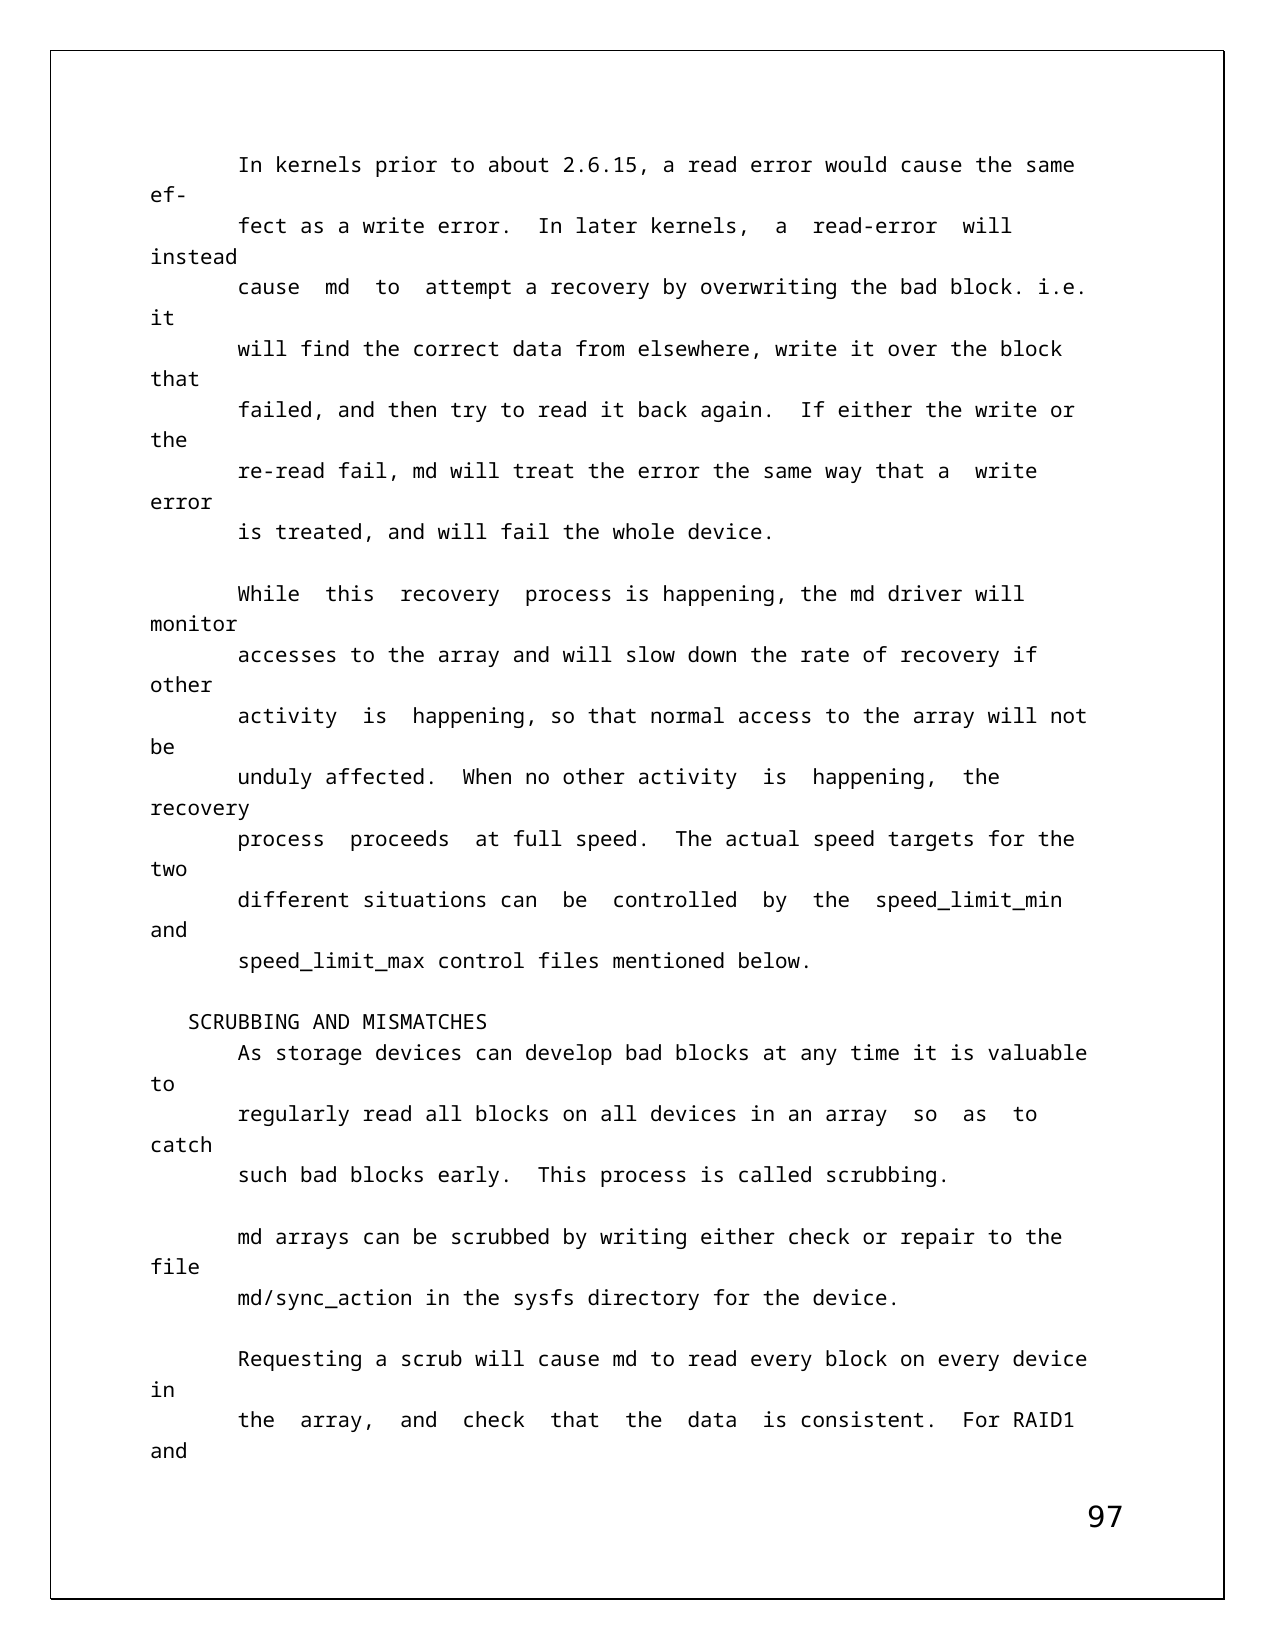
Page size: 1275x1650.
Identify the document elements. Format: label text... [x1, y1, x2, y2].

text As storage devices can develop bad blocks at any time it is valuable to [150, 1038, 1124, 1097]
text speed_limit_max control files mentioned below. [150, 946, 1124, 975]
text re-read fail, md will treat the error the same way that a write error [150, 456, 1124, 515]
text In kernels prior to about 2.6.15, a read error would cause the same ef‐ [150, 150, 1124, 209]
text fect as a write error. In later kernels, a read-error will instead [150, 211, 1124, 270]
text failed, and then try to read it back again. If either the write or the [150, 395, 1124, 454]
text accesses to the array and will slow down the rate of recovery if other [150, 640, 1124, 699]
text regularly read all blocks on all devices in an array so as to catch [150, 1099, 1124, 1158]
text the array, and check that the data is consistent. For RAID1 and [150, 1406, 1124, 1465]
text will find the correct data from elsewhere, write it over the block that [150, 334, 1124, 393]
text unduly affected. When no other activity is happening, the recovery [150, 762, 1124, 822]
text Requesting a scrub will cause md to read every block on every device in [150, 1344, 1124, 1403]
text process proceeds at full speed. The actual speed targets for the two [150, 824, 1124, 883]
text cause md to attempt a recovery by overwriting the bad block. i.e. it [150, 272, 1124, 332]
text md/sync_action in the sysfs directory for the device. [150, 1283, 1124, 1312]
text is treated, and will fail the whole device. [150, 517, 1124, 546]
text activity is happening, so that normal access to the array will not be [150, 701, 1124, 760]
text such bad blocks early. This process is called scrubbing. [150, 1161, 1124, 1189]
text different situations can be controlled by the speed_limit_min and [150, 885, 1124, 944]
text While this recovery process is happening, the md driver will monitor [150, 579, 1124, 638]
text md arrays can be scrubbed by writing either check or repair to the file [150, 1222, 1124, 1281]
text SCRUBBING AND MISMATCHES [150, 1007, 1124, 1036]
